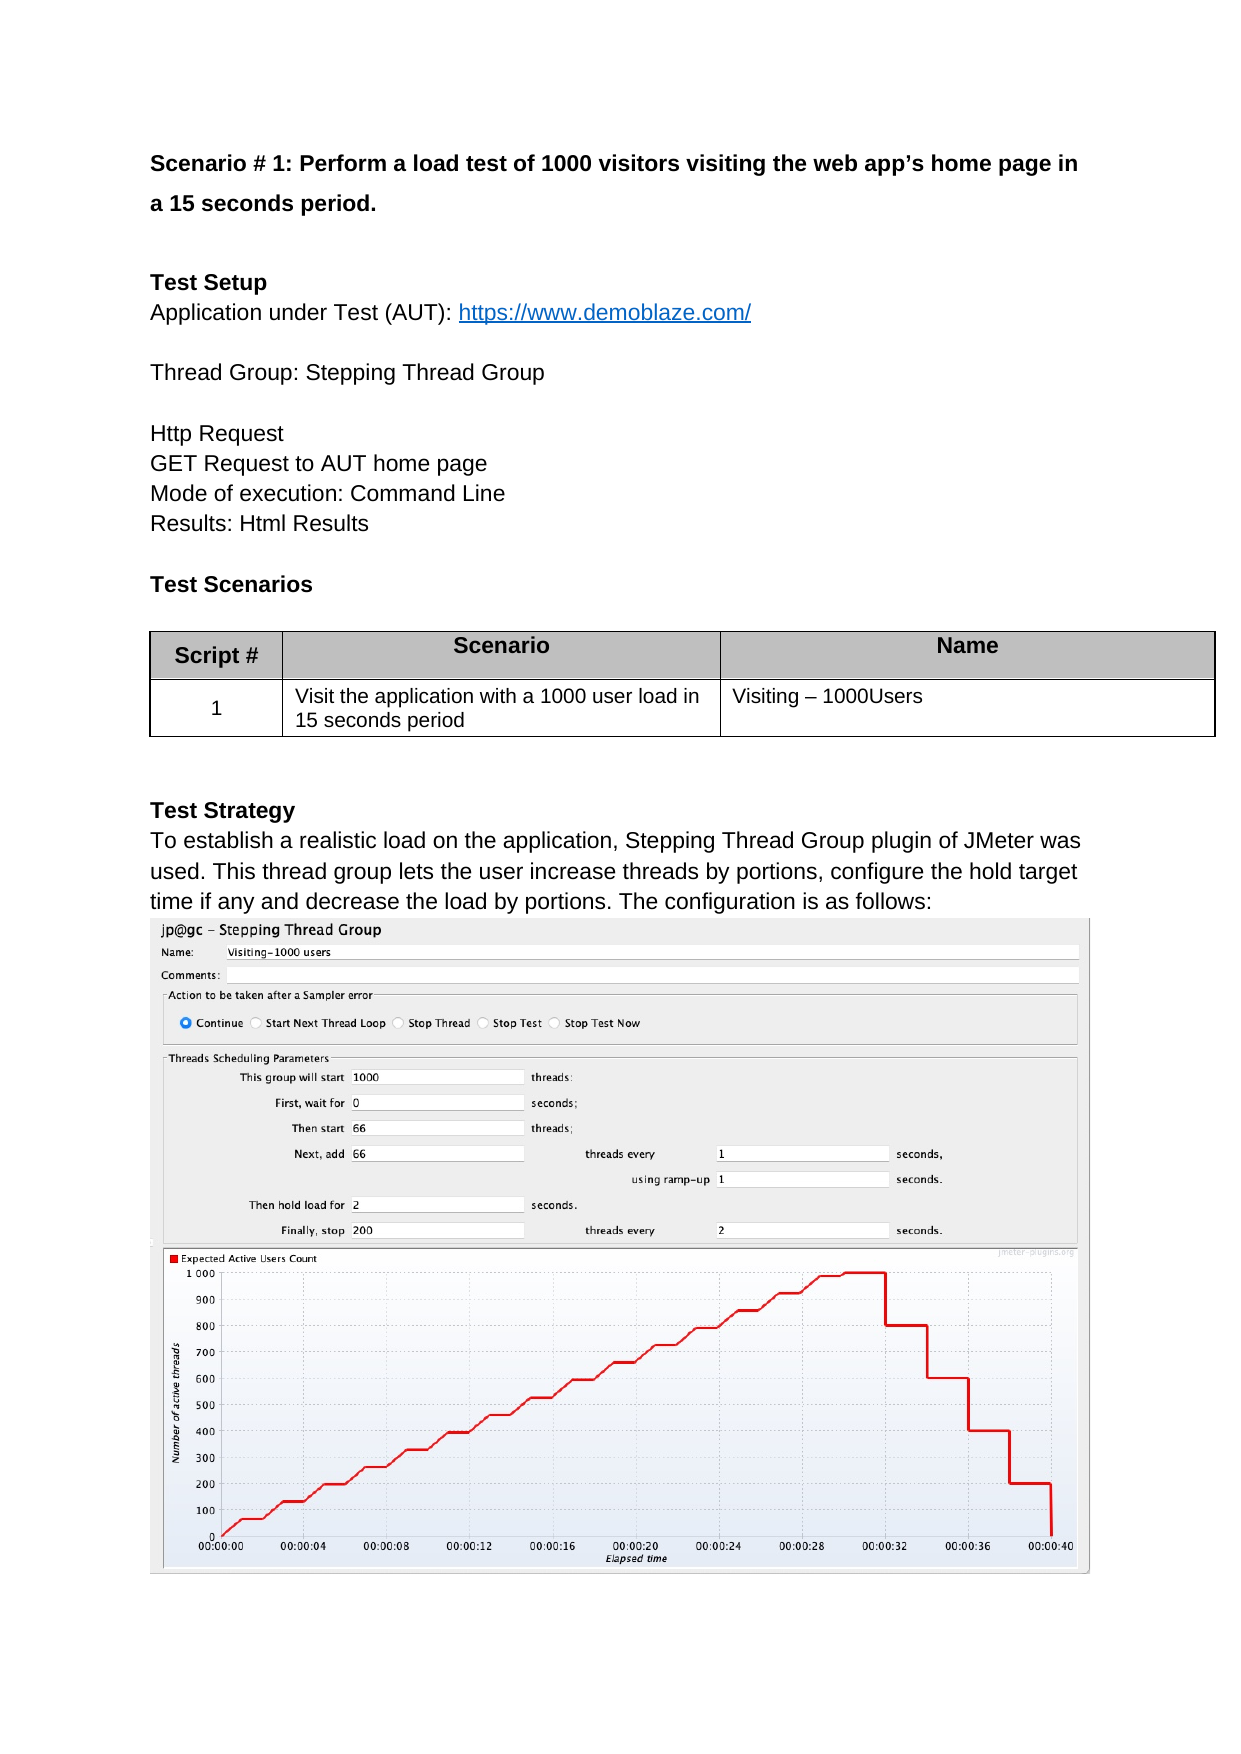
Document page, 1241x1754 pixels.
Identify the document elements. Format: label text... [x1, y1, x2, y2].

text To establish a realistic load on the application, Stepping Thread Group plugin of JMeter was used. This thread group lets the user increase threads by portions, configure the hold target time if any and decrease the load by portions. The configuration is as follows: [150, 827, 1090, 914]
picture [150, 918, 1091, 1574]
table_cell 1 [151, 680, 282, 736]
table_header Scenario [283, 632, 720, 678]
table_header Script # [151, 632, 282, 678]
text Http Request [150, 419, 1090, 446]
text Scenario # 1: Perform a load test of 1000 visitors visiting the web app’s home page in a 15 seconds period. [150, 150, 1090, 216]
table_cell Visiting – 1000Users [721, 680, 1214, 736]
text Test Strategy [150, 797, 1090, 823]
text Application under Test (AUT): https://www.demoblaze.com/ [150, 299, 1090, 325]
text Results: Html Results [150, 510, 1090, 536]
text Test Scenarios [150, 571, 1090, 597]
text Mode of execution: Command Line [150, 480, 1090, 506]
text Thread Group: Stepping Thread Group [150, 359, 1090, 385]
text Test Setup [150, 268, 1090, 295]
table_header Name [721, 632, 1214, 678]
text GET Request to AUT home page [150, 450, 1090, 476]
table_cell Visit the application with a 1000 user load in 15 seconds period [283, 680, 720, 736]
